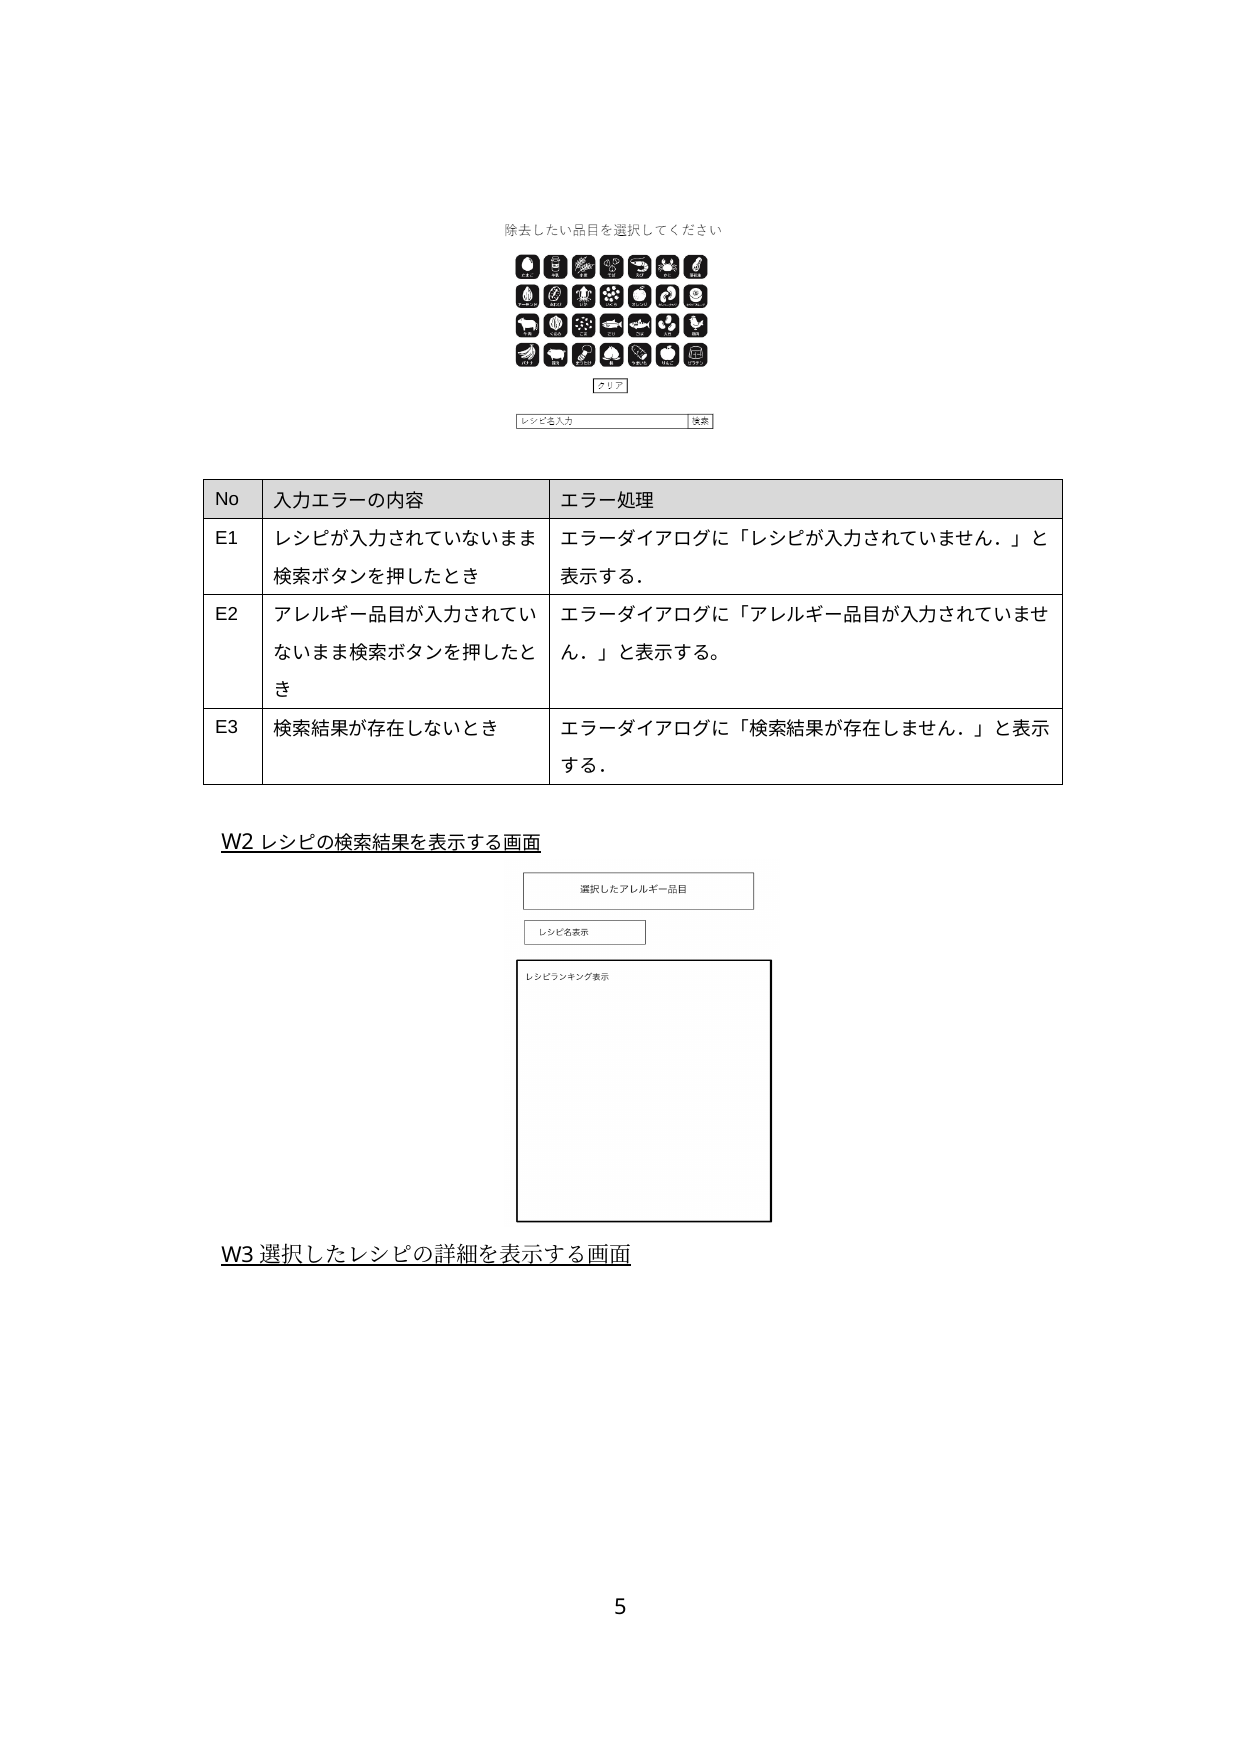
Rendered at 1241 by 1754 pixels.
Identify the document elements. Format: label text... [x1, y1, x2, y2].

text W3 選択したレシピの詳細を表示する画面 [177, 1234, 1063, 1272]
text W2 レシピの検索結果を表示する画面 [177, 822, 1063, 859]
table_cell E3 [204, 709, 262, 783]
table_header エラー処理 [550, 480, 1062, 518]
table_cell エラーダイアログに「アレルギー品目が入力されていません．」と表示する。 [550, 595, 1062, 707]
picture [503, 859, 781, 1227]
table_cell E2 [204, 595, 262, 707]
table_header 入力エラーの内容 [263, 480, 549, 518]
table_header No [204, 480, 262, 518]
table_cell エラーダイアログに「レシピが入力されていません．」と表示する． [550, 519, 1062, 594]
table_cell レシピが入力されていないまま検索ボタンを押したとき [263, 519, 549, 594]
table_cell 検索結果が存在しないとき [263, 709, 549, 783]
table_cell E1 [204, 519, 262, 594]
table_cell アレルギー品目が入力されていないまま検索ボタンを押したとき [263, 595, 549, 707]
table_cell エラーダイアログに「検索結果が存在しません．」と表示する． [550, 709, 1062, 783]
picture [500, 216, 741, 452]
